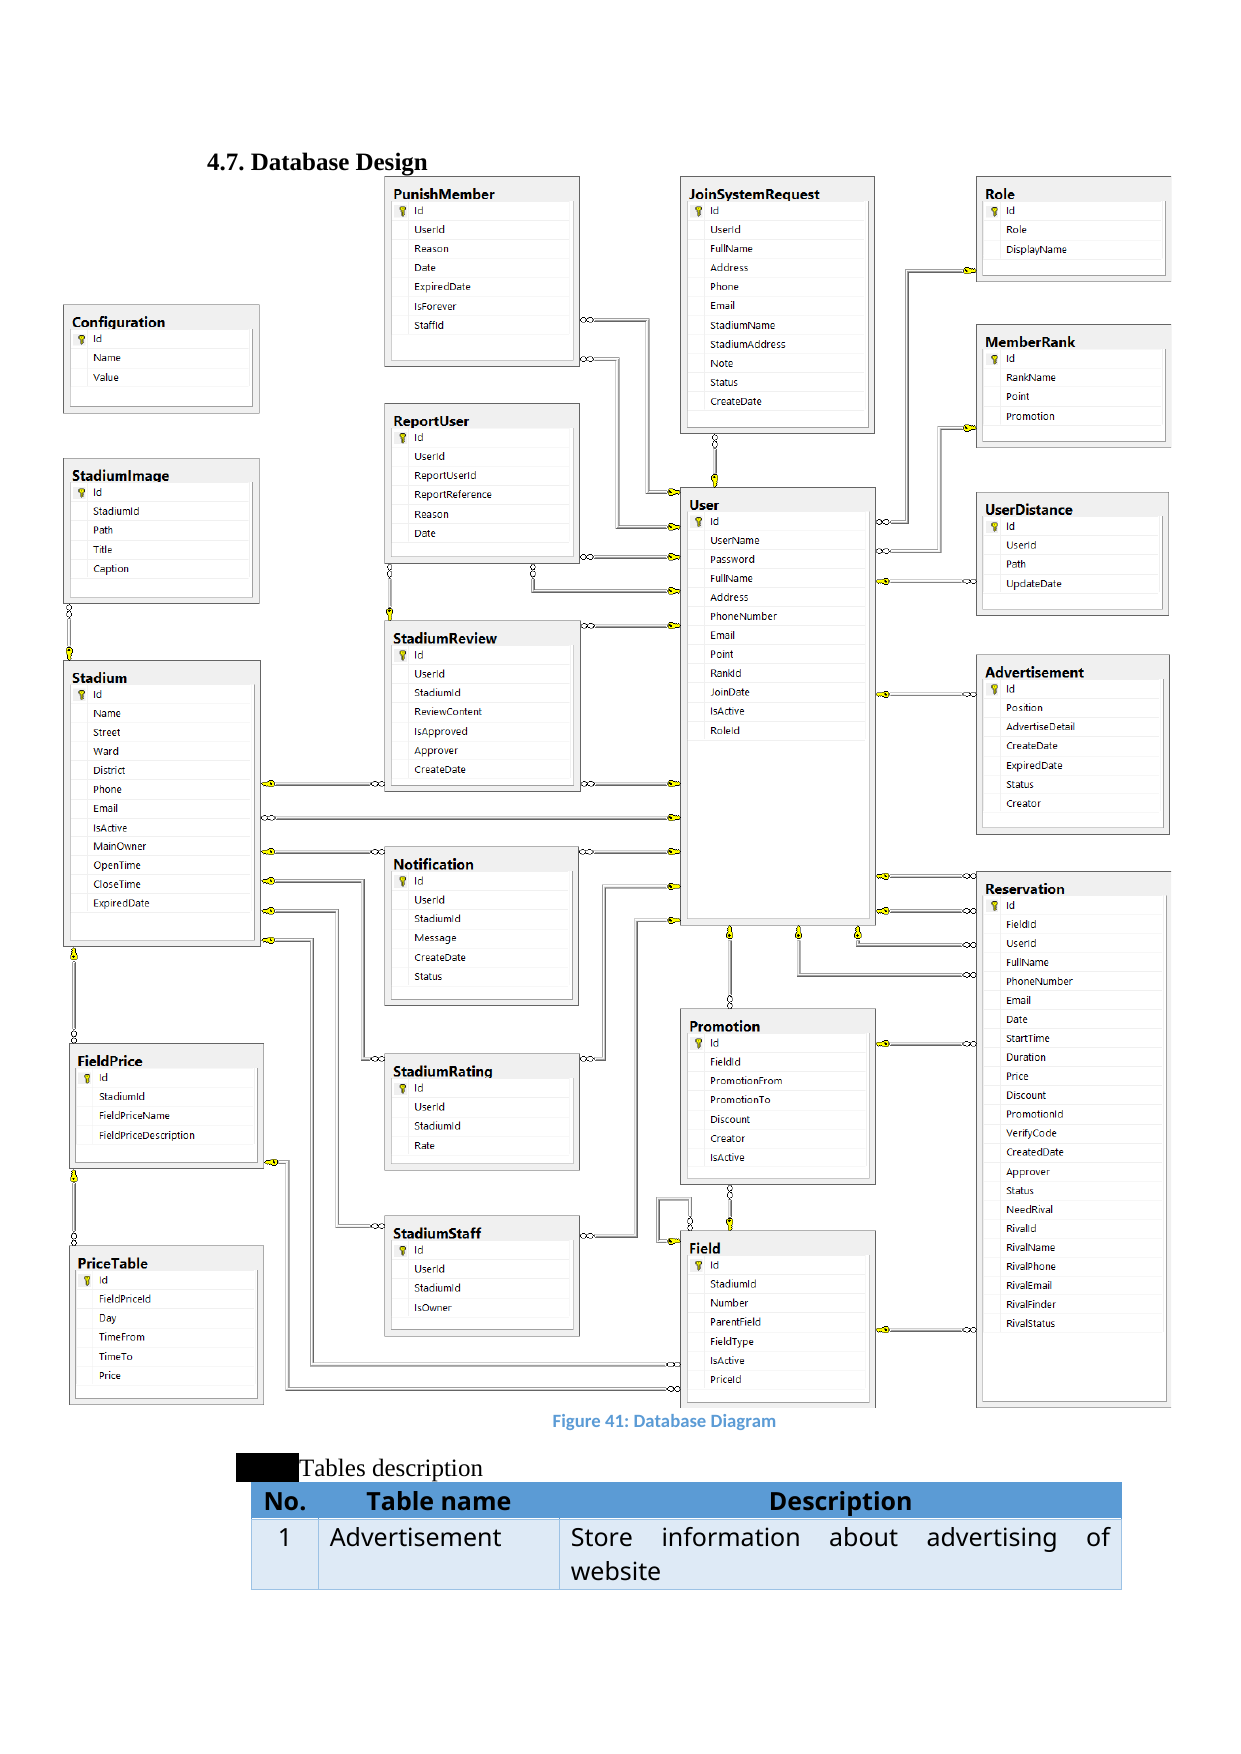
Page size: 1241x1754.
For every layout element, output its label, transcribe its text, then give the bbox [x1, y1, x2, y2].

table_cell Advertisement [319, 1520, 559, 1589]
table_header Table name [319, 1483, 559, 1518]
subtitle Database Design [207, 148, 1122, 176]
text Figure 41: Database Diagram [207, 1409, 1122, 1432]
subtitle Tables description [299, 1453, 1124, 1482]
table_cell 1 [252, 1520, 318, 1589]
table_cell Store information about advertising of website [560, 1520, 1121, 1589]
picture [55, 176, 1172, 1408]
table_header No. [252, 1483, 318, 1518]
table_header Description [560, 1483, 1121, 1518]
